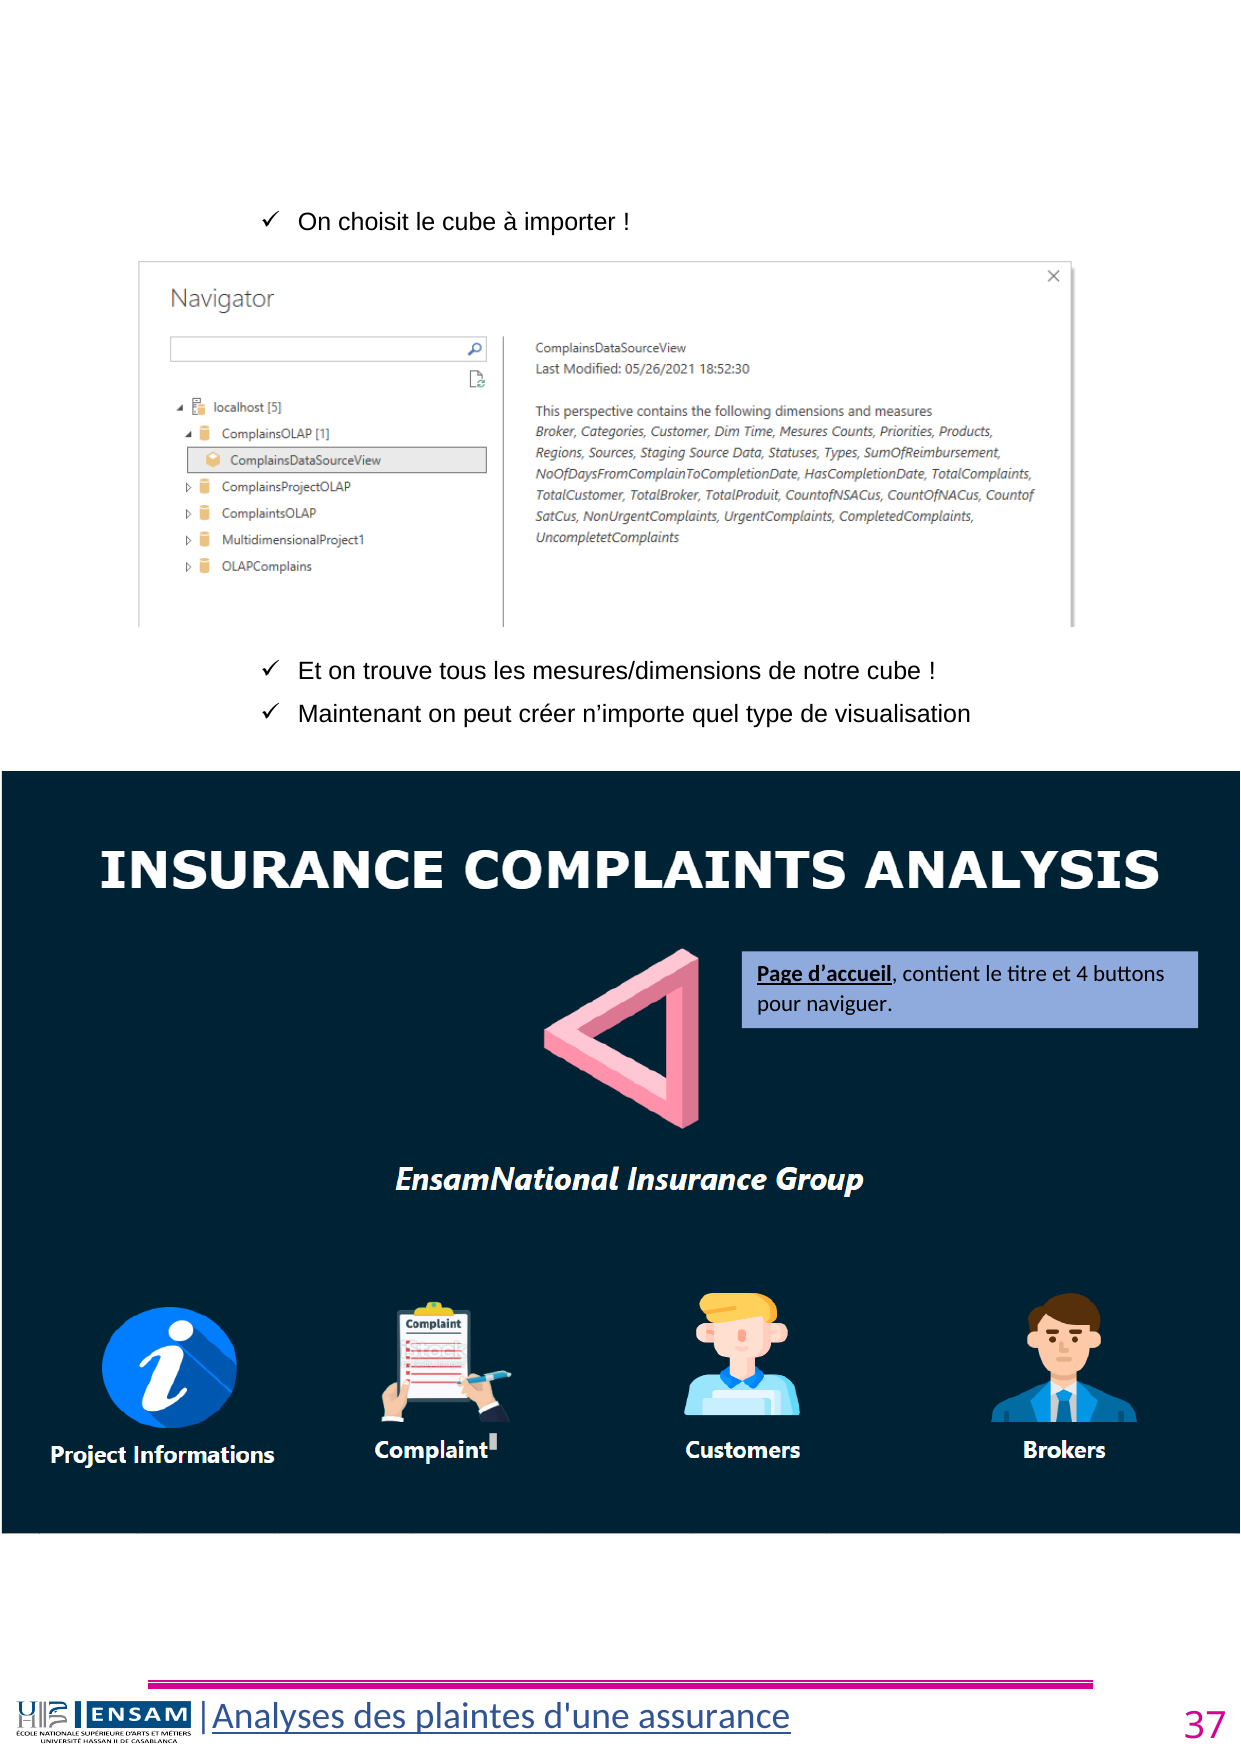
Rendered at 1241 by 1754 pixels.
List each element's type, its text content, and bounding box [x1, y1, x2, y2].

picture [132, 259, 1077, 627]
list Maintenant on peut créer n’importe quel type de visualisation [260, 699, 1093, 728]
picture [10, 1701, 197, 1745]
picture [0, 771, 1240, 1534]
list On choisit le cube à importer ! [260, 207, 1093, 236]
